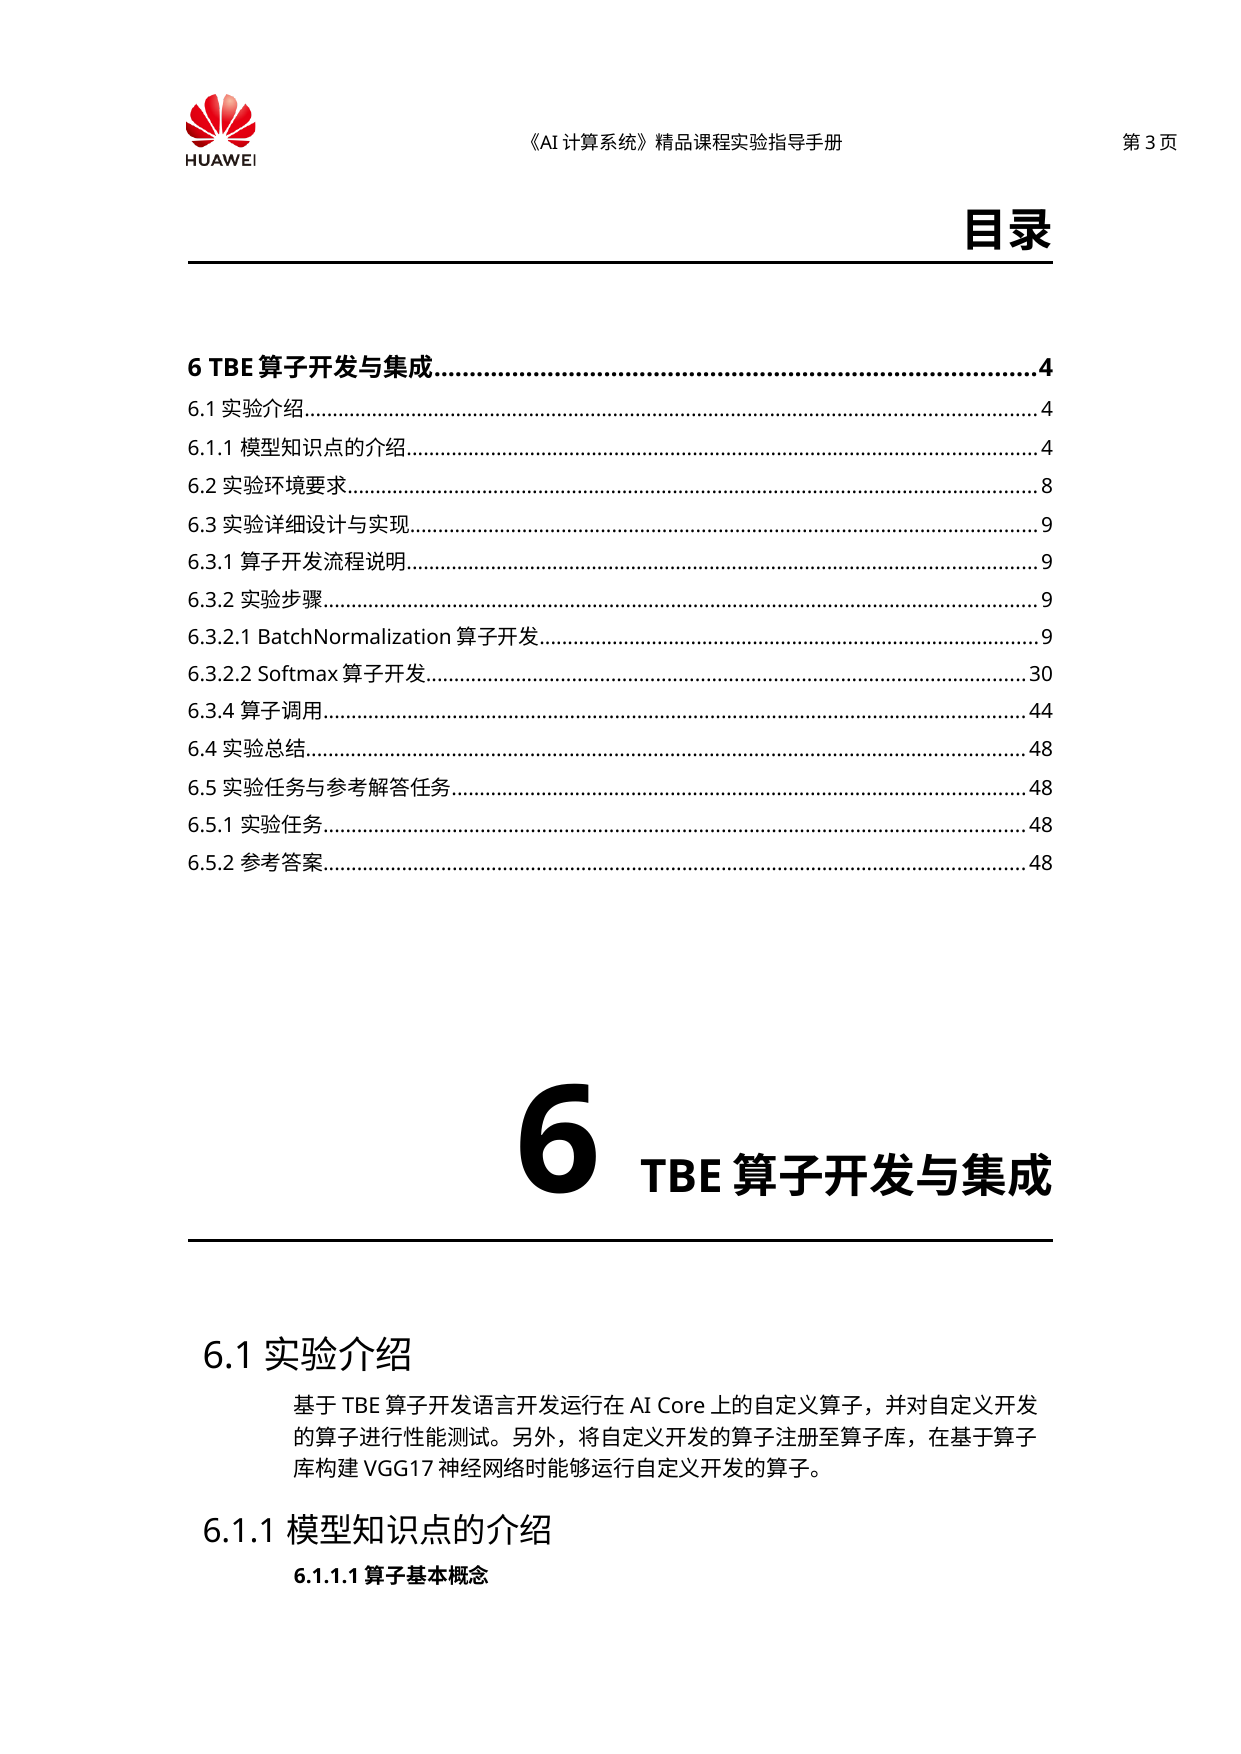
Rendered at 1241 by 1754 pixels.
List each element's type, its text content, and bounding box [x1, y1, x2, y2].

subtitle TBE算子开发与集成 [187, 1032, 1053, 1242]
text 6.1.1.1 算子基本概念 [294, 1561, 1053, 1589]
subtitle 模型知识点的介绍 [202, 1504, 1053, 1552]
subtitle 6.1实验介绍 [202, 1325, 1053, 1379]
list 基于TBE算子开发语言开发运行在AI Core上的自定义算子，并对自定义开发的算子进行性能测试。另外，将自定义开发的算子注册至算子库，在基于算子库构建VGG17神经网络时能够运行自定义开发的算子。 [294, 1388, 1053, 1483]
picture [186, 94, 256, 166]
